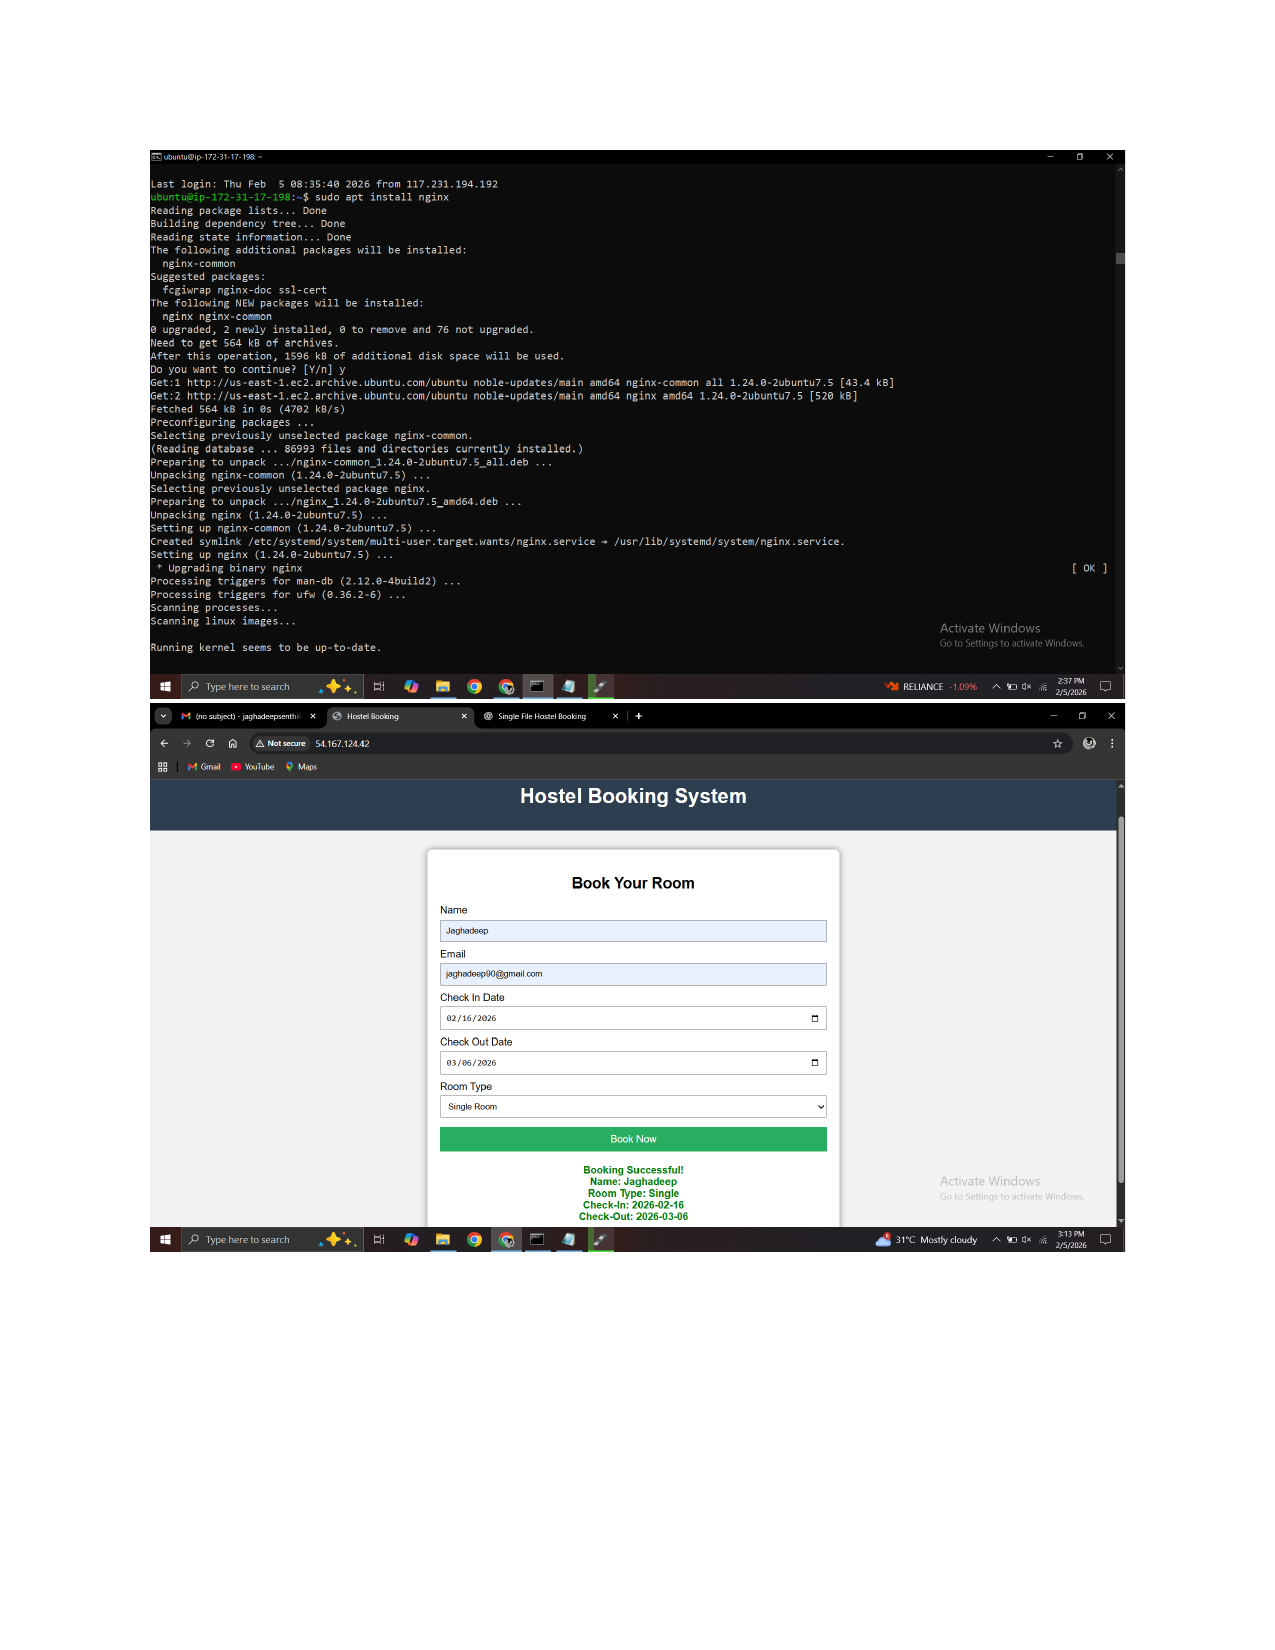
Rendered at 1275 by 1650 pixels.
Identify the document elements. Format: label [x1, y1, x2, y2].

picture [150, 703, 1125, 1252]
picture [150, 150, 1125, 699]
